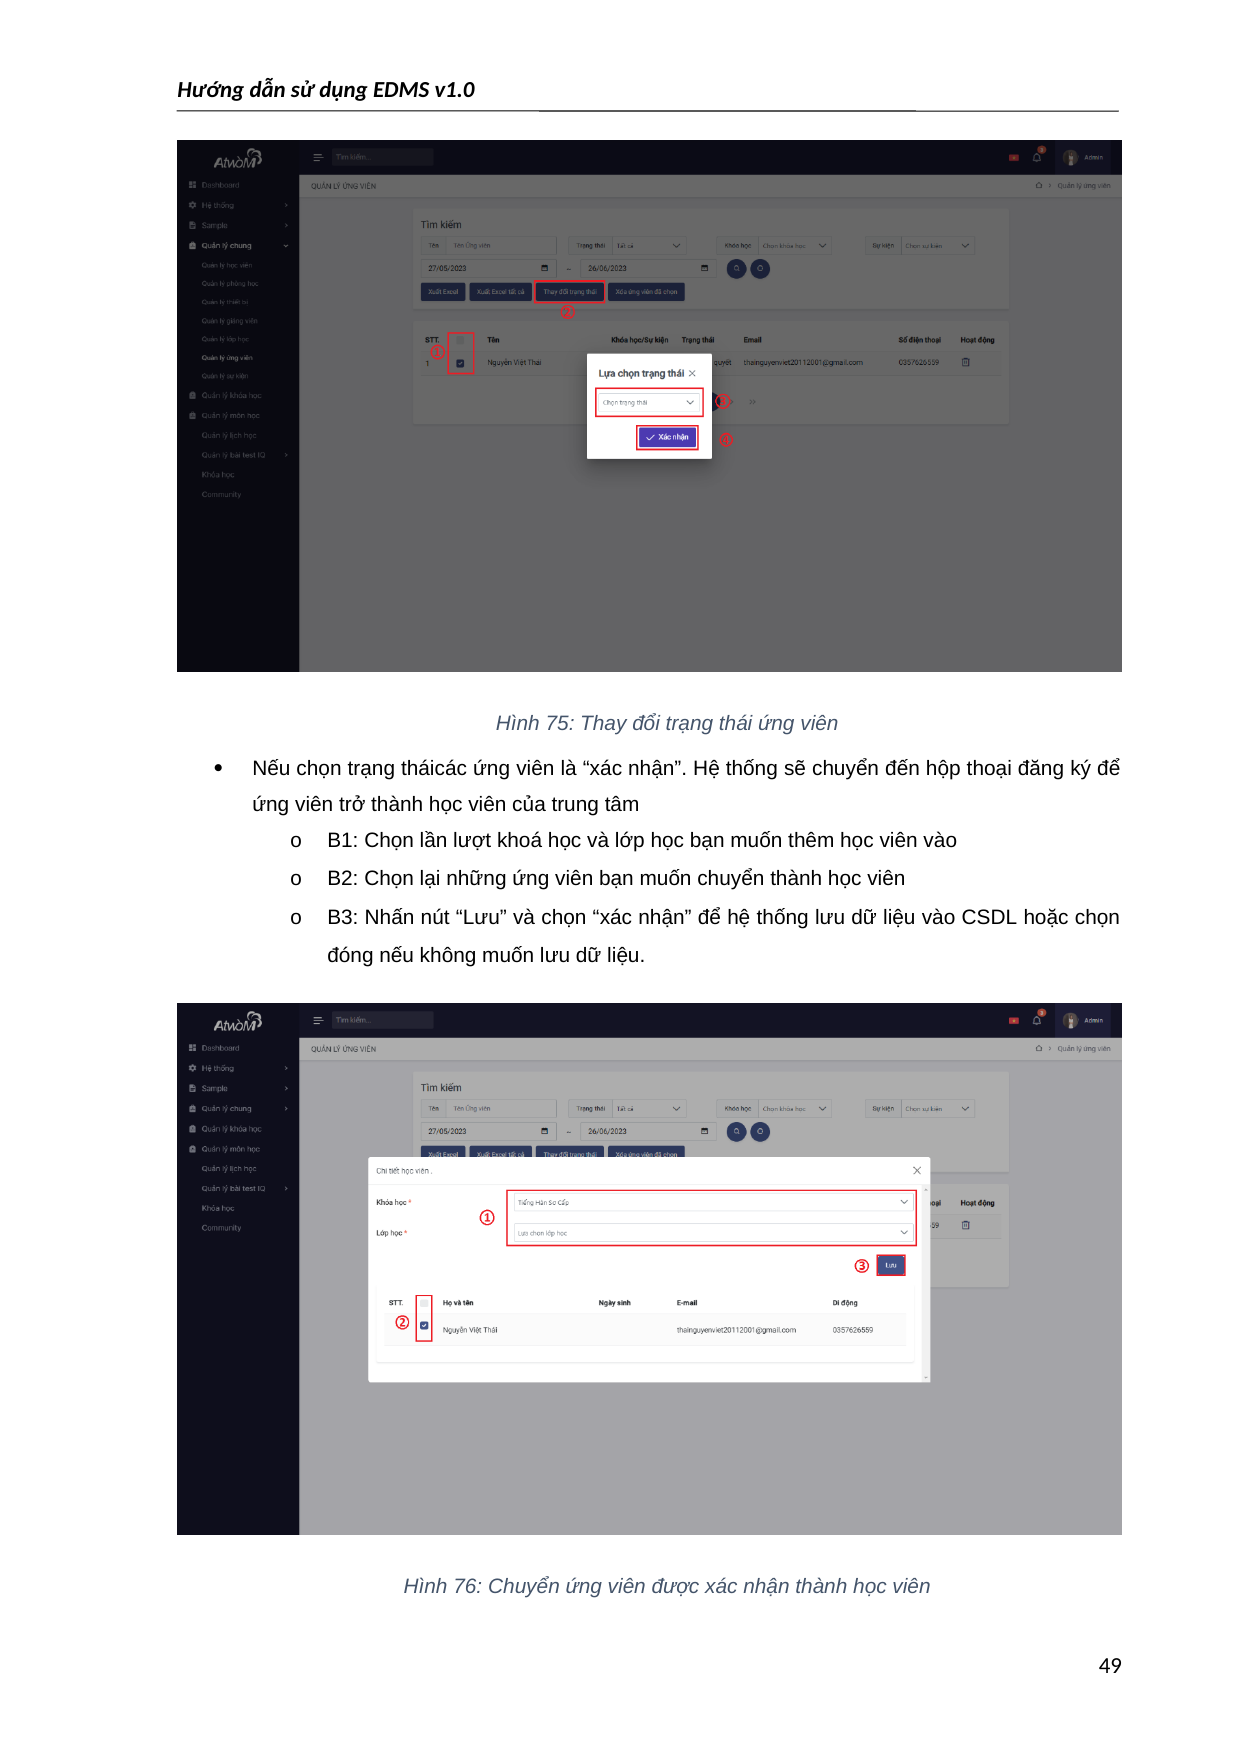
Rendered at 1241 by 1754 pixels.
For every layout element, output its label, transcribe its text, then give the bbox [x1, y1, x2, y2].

list B1: Chọn lần lượt khoá học và lớp học bạn muốn thêm học viên vào [289, 827, 1122, 853]
picture [177, 140, 1122, 672]
text Hình 4.7.8 : Chuyển ứng viên được xác nhận thành học viên [214, 1574, 1122, 1598]
picture [177, 1003, 1122, 1535]
list B3: Nhấn nút “Lưu” và chọn “xác nhận” để hệ thống lưu dữ liệu vào CSDL hoặc chọn đóng nếu không muốn lưu dữ liệu. [289, 905, 1122, 967]
text Hình 4.7.7 : Thay đổi trạng thái ứng viên [214, 711, 1122, 734]
list B2: Chọn lại những ứng viên bạn muốn chuyển thành học viên [289, 866, 1122, 892]
list Nếu chọn trạng tháicác ứng viên là “xác nhận”. Hệ thống sẽ chuyển đến hộp thoại đăng ký để ứng viên trở thành học viên của trung tâm [214, 755, 1122, 815]
